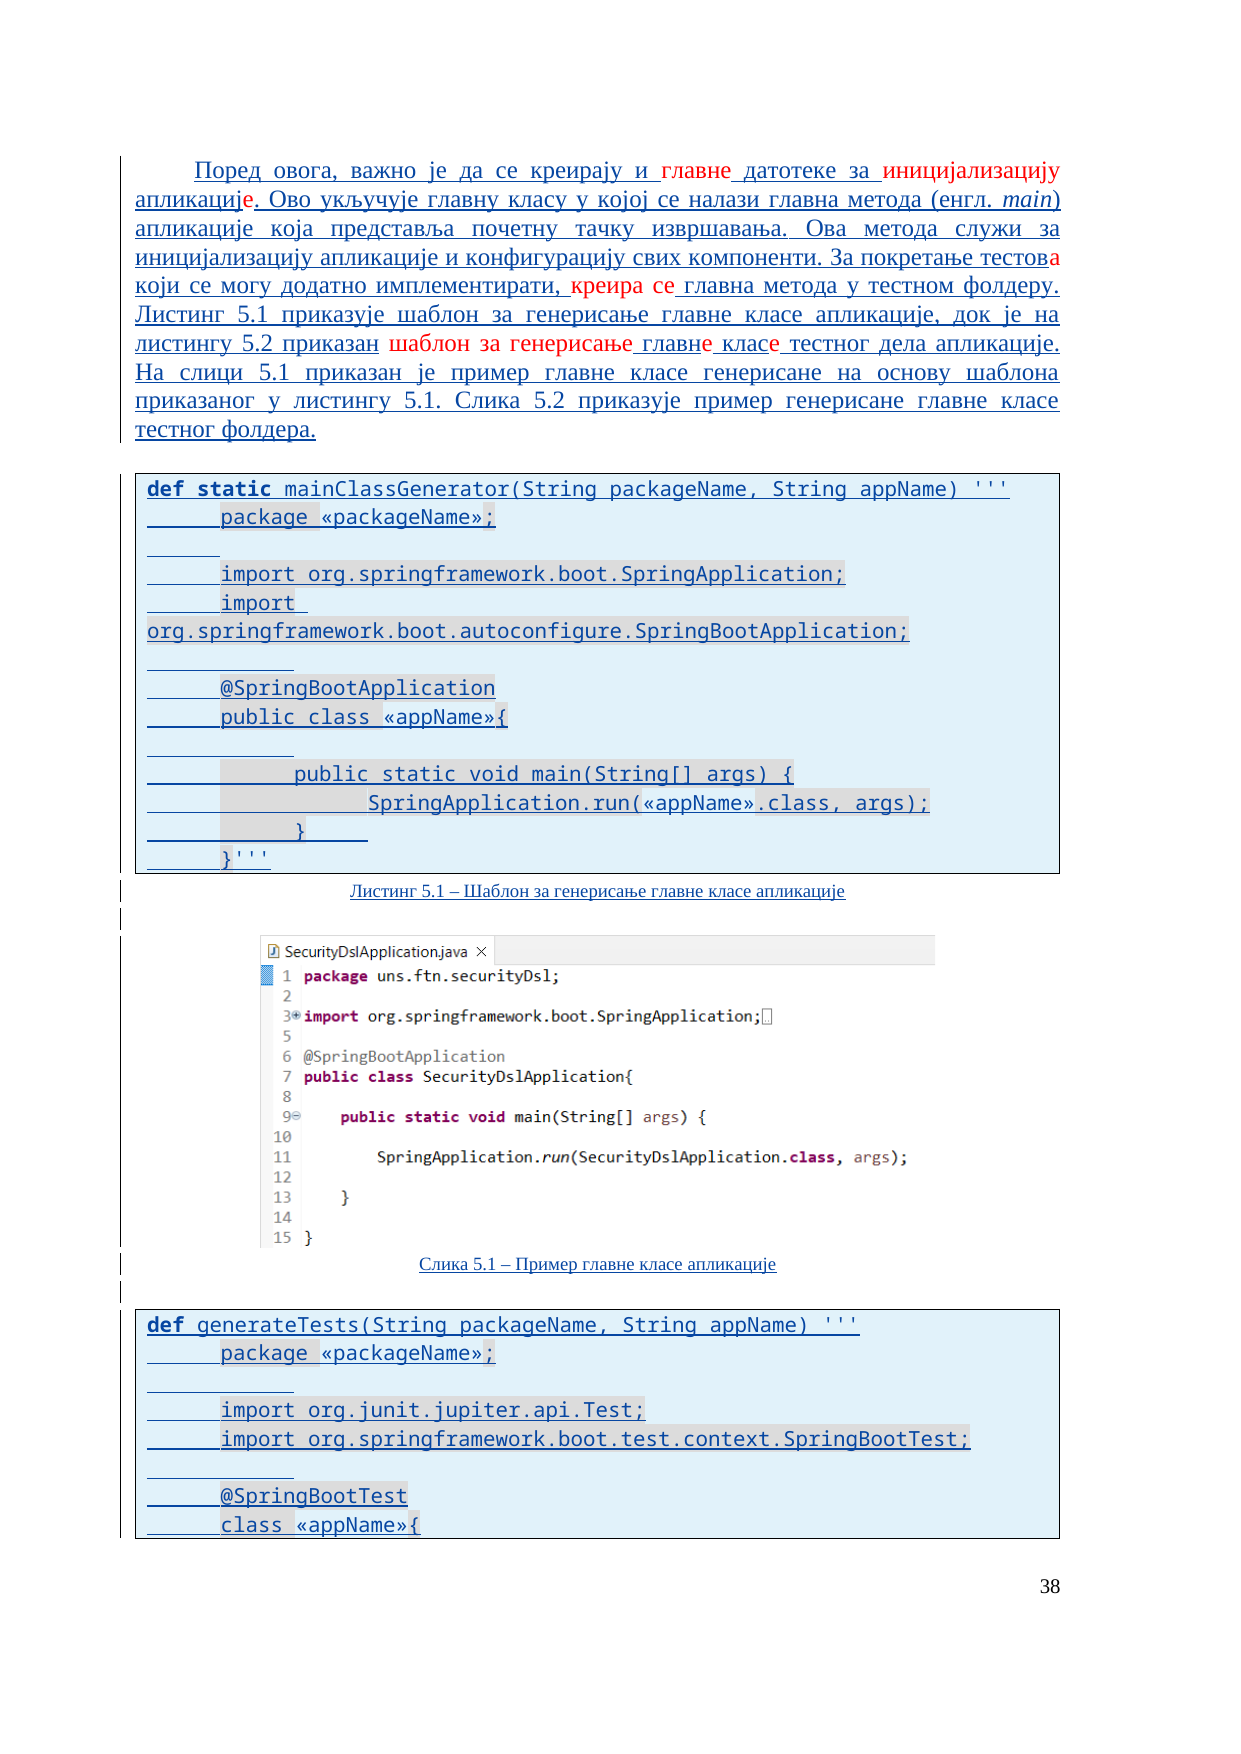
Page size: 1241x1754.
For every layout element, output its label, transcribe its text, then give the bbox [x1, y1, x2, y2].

text главнеиницијализацију еакреира се шаблон за генерисањеее [135, 383, 1060, 411]
text главнеиницијализацију еакреира се шаблон за генерисањеее [135, 412, 1060, 443]
text главнеиницијализацију еакреира се шаблон за генерисањеее [135, 156, 1060, 238]
text главнеиницијализацију еакреира се шаблон за генерисањеее [135, 326, 1060, 382]
text главнеиницијализацију еакреира се шаблон за генерисањеее [135, 239, 1060, 324]
picture [260, 935, 935, 1248]
